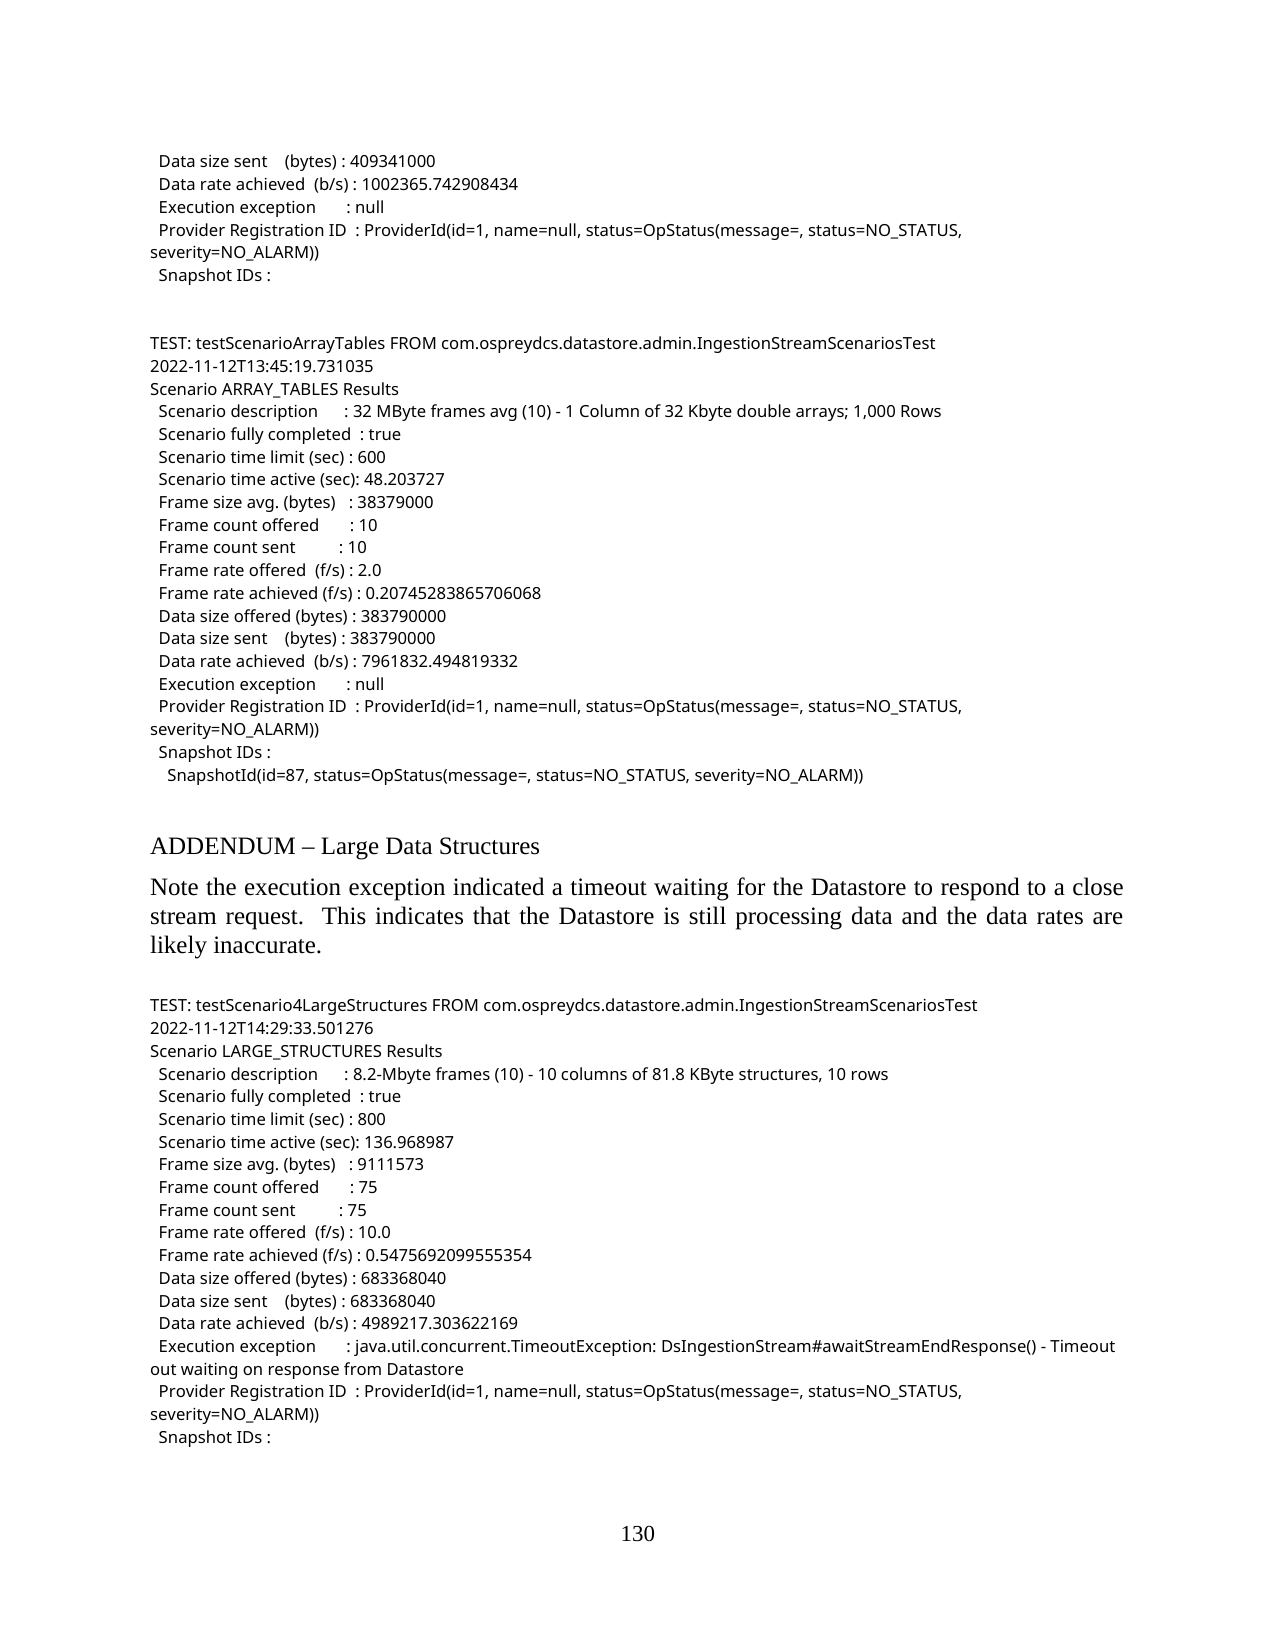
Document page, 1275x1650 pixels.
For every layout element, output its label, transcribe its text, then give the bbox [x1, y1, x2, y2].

text Data size sent (bytes) : 383790000 [150, 627, 1125, 649]
text Data size offered (bytes) : 383790000 [150, 604, 1125, 627]
text Data size sent (bytes) : 409341000 [150, 150, 1125, 173]
text 2022-11-12T13:45:19.731035 [150, 354, 1125, 377]
text TEST: testScenarioArrayTables FROM com.ospreydcs.datastore.admin.IngestionStreamScenariosTest [150, 332, 1125, 354]
text Scenario time limit (sec) : 600 [150, 445, 1125, 468]
text SnapshotId(id=87, status=OpStatus(message=, status=NO_STATUS, severity=NO_ALARM)) [150, 763, 1125, 786]
text Data rate achieved (b/s) : 1002365.742908434 [150, 173, 1125, 195]
text Scenario ARRAY_TABLES Results [150, 377, 1125, 400]
text Frame count sent : 10 [150, 536, 1125, 559]
text Data rate achieved (b/s) : 4989217.303622169 [150, 1312, 1125, 1334]
text Data size offered (bytes) : 683368040 [150, 1266, 1125, 1289]
text 2022-11-12T14:29:33.501276 [150, 1017, 1125, 1039]
text Snapshot IDs : [150, 1425, 1125, 1448]
text Data rate achieved (b/s) : 7961832.494819332 [150, 649, 1125, 672]
text Scenario time active (sec): 48.203727 [150, 468, 1125, 491]
text Data size sent (bytes) : 683368040 [150, 1289, 1125, 1312]
text Note the execution exception indicated a timeout waiting for the Datastore to respond to a close stream request. This indicates that the Datastore is still processing data and the data rates are likely inaccurate. [150, 872, 1125, 959]
text Scenario fully completed : true [150, 1085, 1125, 1107]
text Frame rate offered (f/s) : 10.0 [150, 1221, 1125, 1244]
text Scenario time limit (sec) : 800 [150, 1107, 1125, 1130]
text ADDENDUM – Large Data Structures [150, 831, 1125, 860]
text Scenario fully completed : true [150, 422, 1125, 445]
text TEST: testScenario4LargeStructures FROM com.ospreydcs.datastore.admin.IngestionStreamScenariosTest [150, 994, 1125, 1017]
text Snapshot IDs : [150, 263, 1125, 286]
text Snapshot IDs : [150, 740, 1125, 763]
text Scenario LARGE_STRUCTURES Results [150, 1039, 1125, 1062]
text Frame size avg. (bytes) : 38379000 [150, 491, 1125, 513]
text Execution exception : java.util.concurrent.TimeoutException: DsIngestionStream#awaitStreamEndResponse() - Timeout out waiting on response from Datastore [150, 1334, 1125, 1380]
text Scenario description : 32 MByte frames avg (10) - 1 Column of 32 Kbyte double arrays; 1,000 Rows [150, 400, 1125, 422]
text Frame size avg. (bytes) : 9111573 [150, 1153, 1125, 1176]
text Provider Registration ID : ProviderId(id=1, name=null, status=OpStatus(message=, status=NO_STATUS, severity=NO_ALARM)) [150, 695, 1125, 740]
text Scenario time active (sec): 136.968987 [150, 1130, 1125, 1153]
text Provider Registration ID : ProviderId(id=1, name=null, status=OpStatus(message=, status=NO_STATUS, severity=NO_ALARM)) [150, 1380, 1125, 1425]
text Frame rate achieved (f/s) : 0.20745283865706068 [150, 581, 1125, 604]
text Scenario description : 8.2-Mbyte frames (10) - 10 columns of 81.8 KByte structures, 10 rows [150, 1062, 1125, 1085]
text Provider Registration ID : ProviderId(id=1, name=null, status=OpStatus(message=, status=NO_STATUS, severity=NO_ALARM)) [150, 218, 1125, 263]
text Frame rate achieved (f/s) : 0.5475692099555354 [150, 1244, 1125, 1266]
text Execution exception : null [150, 672, 1125, 695]
text Execution exception : null [150, 195, 1125, 218]
text Frame count sent : 75 [150, 1198, 1125, 1221]
text Frame count offered : 75 [150, 1176, 1125, 1198]
text Frame rate offered (f/s) : 2.0 [150, 559, 1125, 581]
text Frame count offered : 10 [150, 513, 1125, 536]
